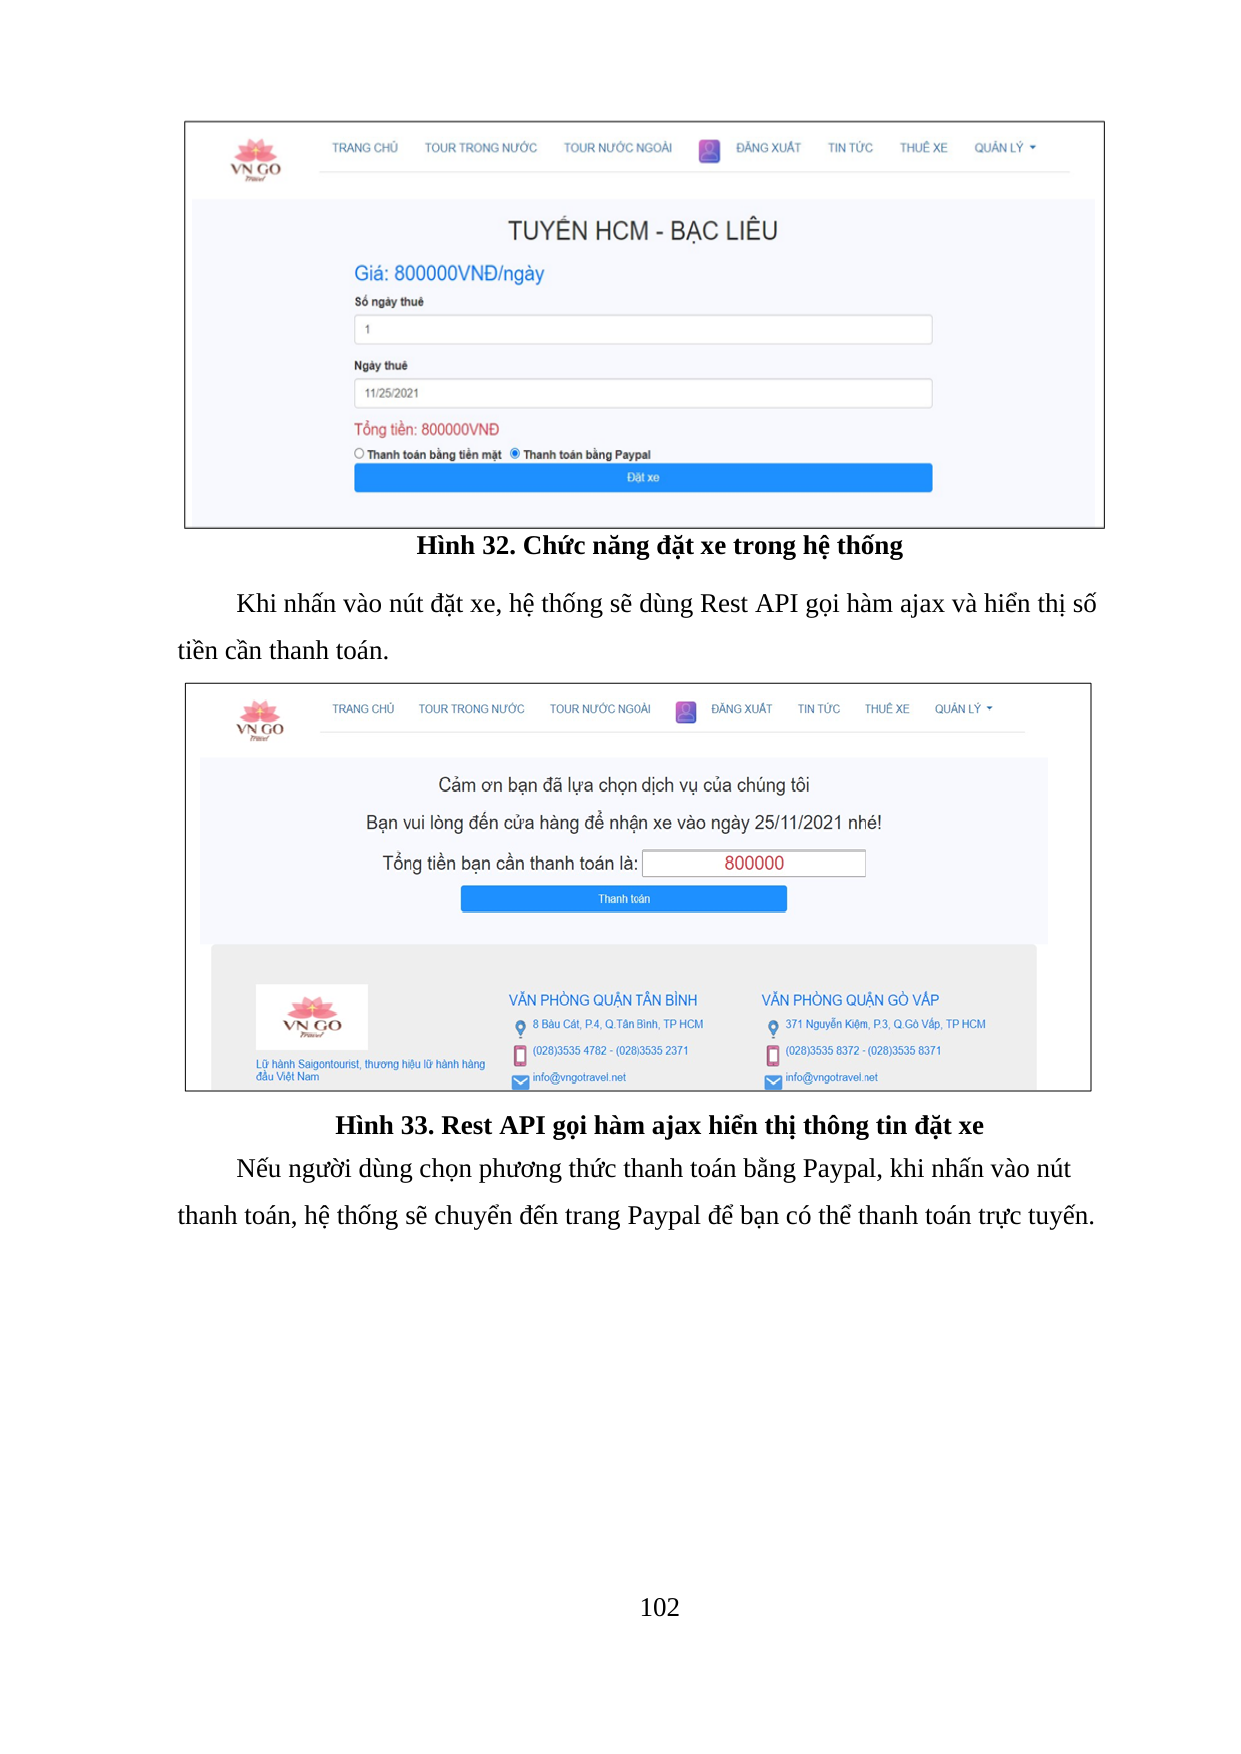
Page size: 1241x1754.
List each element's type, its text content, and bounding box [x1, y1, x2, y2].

text Hình 33. Rest API gọi hàm ajax hiển thị thông tin đặt xe [154, 1109, 1165, 1140]
picture [183, 118, 1106, 529]
text Hình 32. Chức năng đặt xe trong hệ thống [154, 529, 1165, 560]
text Khi nhấn vào nút đặt xe, hệ thống sẽ dùng Rest API gọi hàm ajax và hiển thị số tiền cần thanh toán. [177, 587, 1099, 665]
picture [183, 680, 1093, 1094]
text Nếu người dùng chọn phương thức thanh toán bằng Paypal, khi nhấn vào nút thanh toán, hệ thống sẽ chuyển đến trang Paypal để bạn có thể thanh toán trực tuyến. [177, 1152, 1098, 1230]
